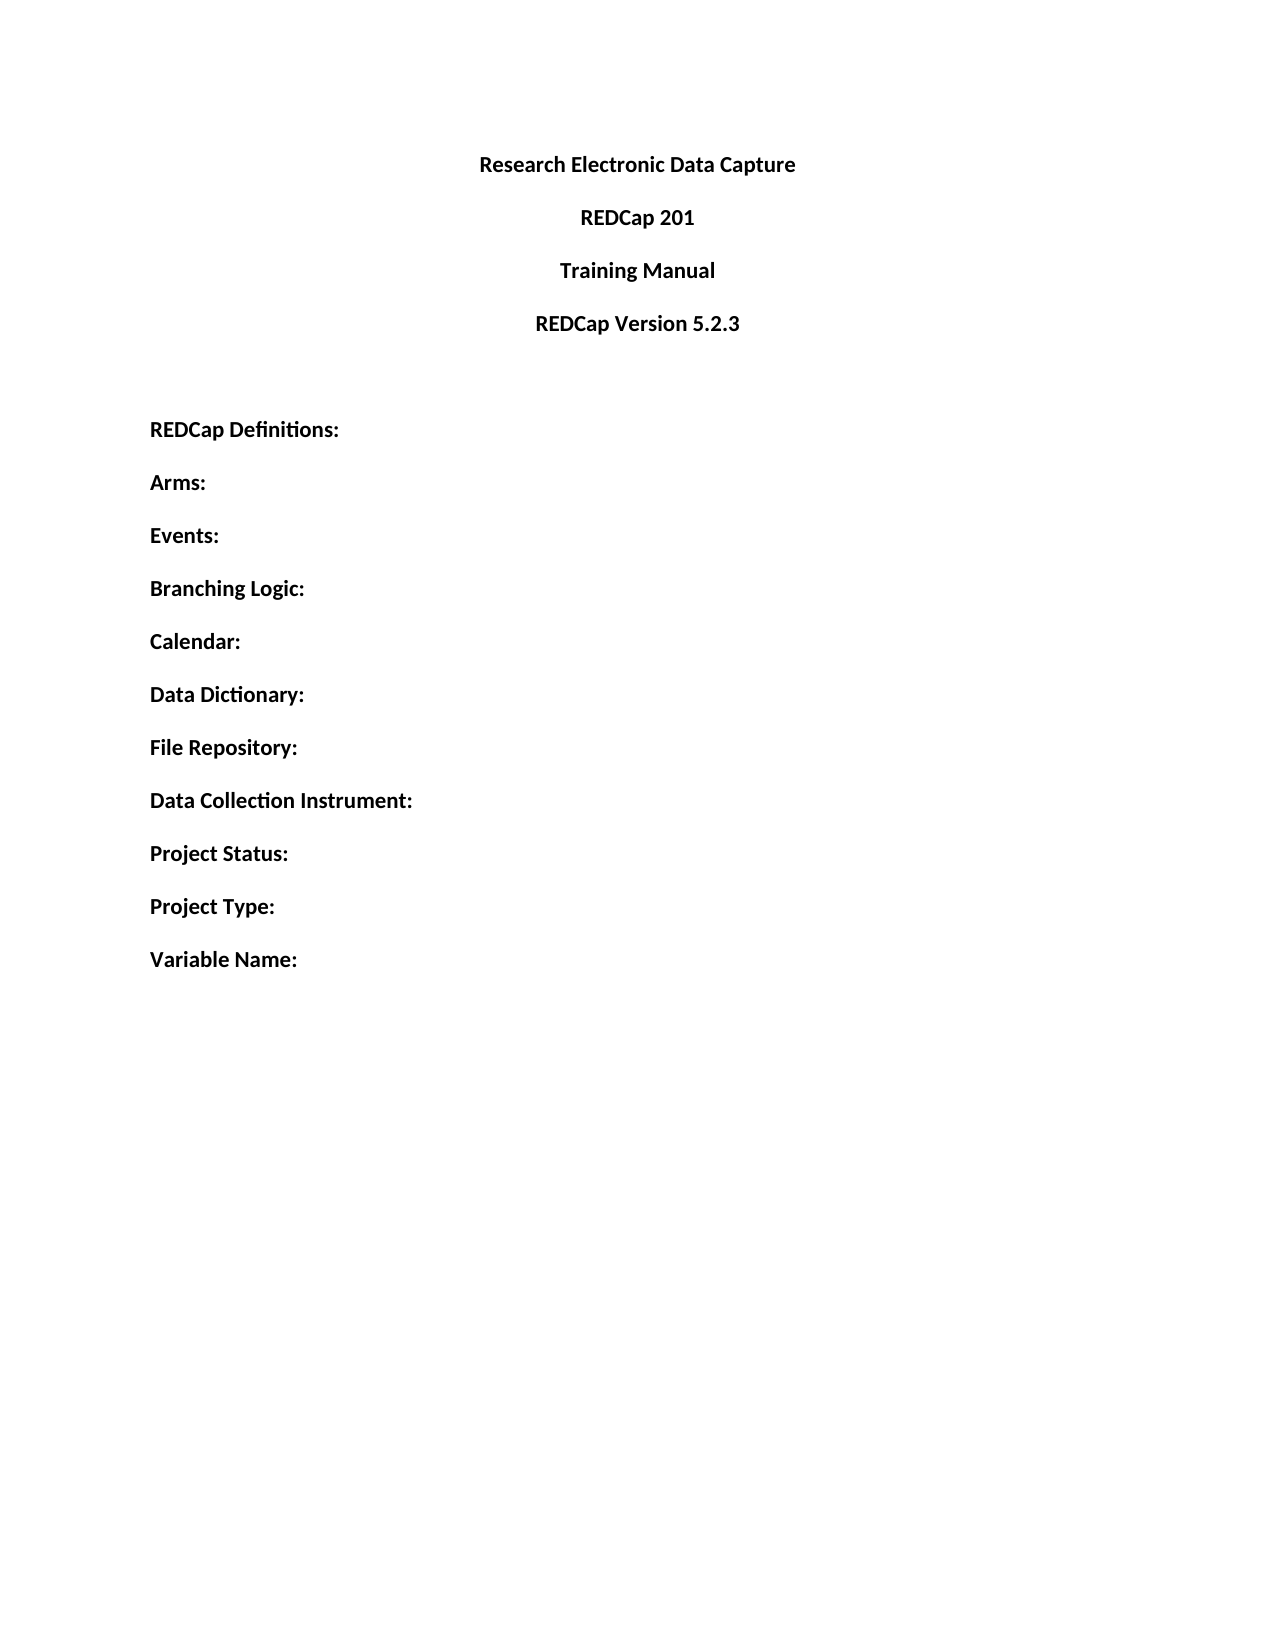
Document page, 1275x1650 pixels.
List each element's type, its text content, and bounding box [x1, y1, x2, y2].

text Project Type: [150, 892, 1125, 920]
text Variable Name: [150, 945, 1125, 973]
text Research Electronic Data Capture [150, 150, 1125, 178]
text Events: [150, 521, 1125, 549]
text REDCap 201 [150, 203, 1125, 231]
text Data Collection Instrument: [150, 786, 1125, 814]
text REDCap Definitions: [150, 415, 1125, 443]
text Data Dictionary: [150, 680, 1125, 708]
text File Repository: [150, 733, 1125, 761]
text Arms: [150, 468, 1125, 496]
text REDCap Version 5.2.3 [150, 309, 1125, 337]
text Calendar: [150, 627, 1125, 655]
text Project Status: [150, 839, 1125, 867]
text Training Manual [150, 256, 1125, 284]
text Branching Logic: [150, 574, 1125, 602]
